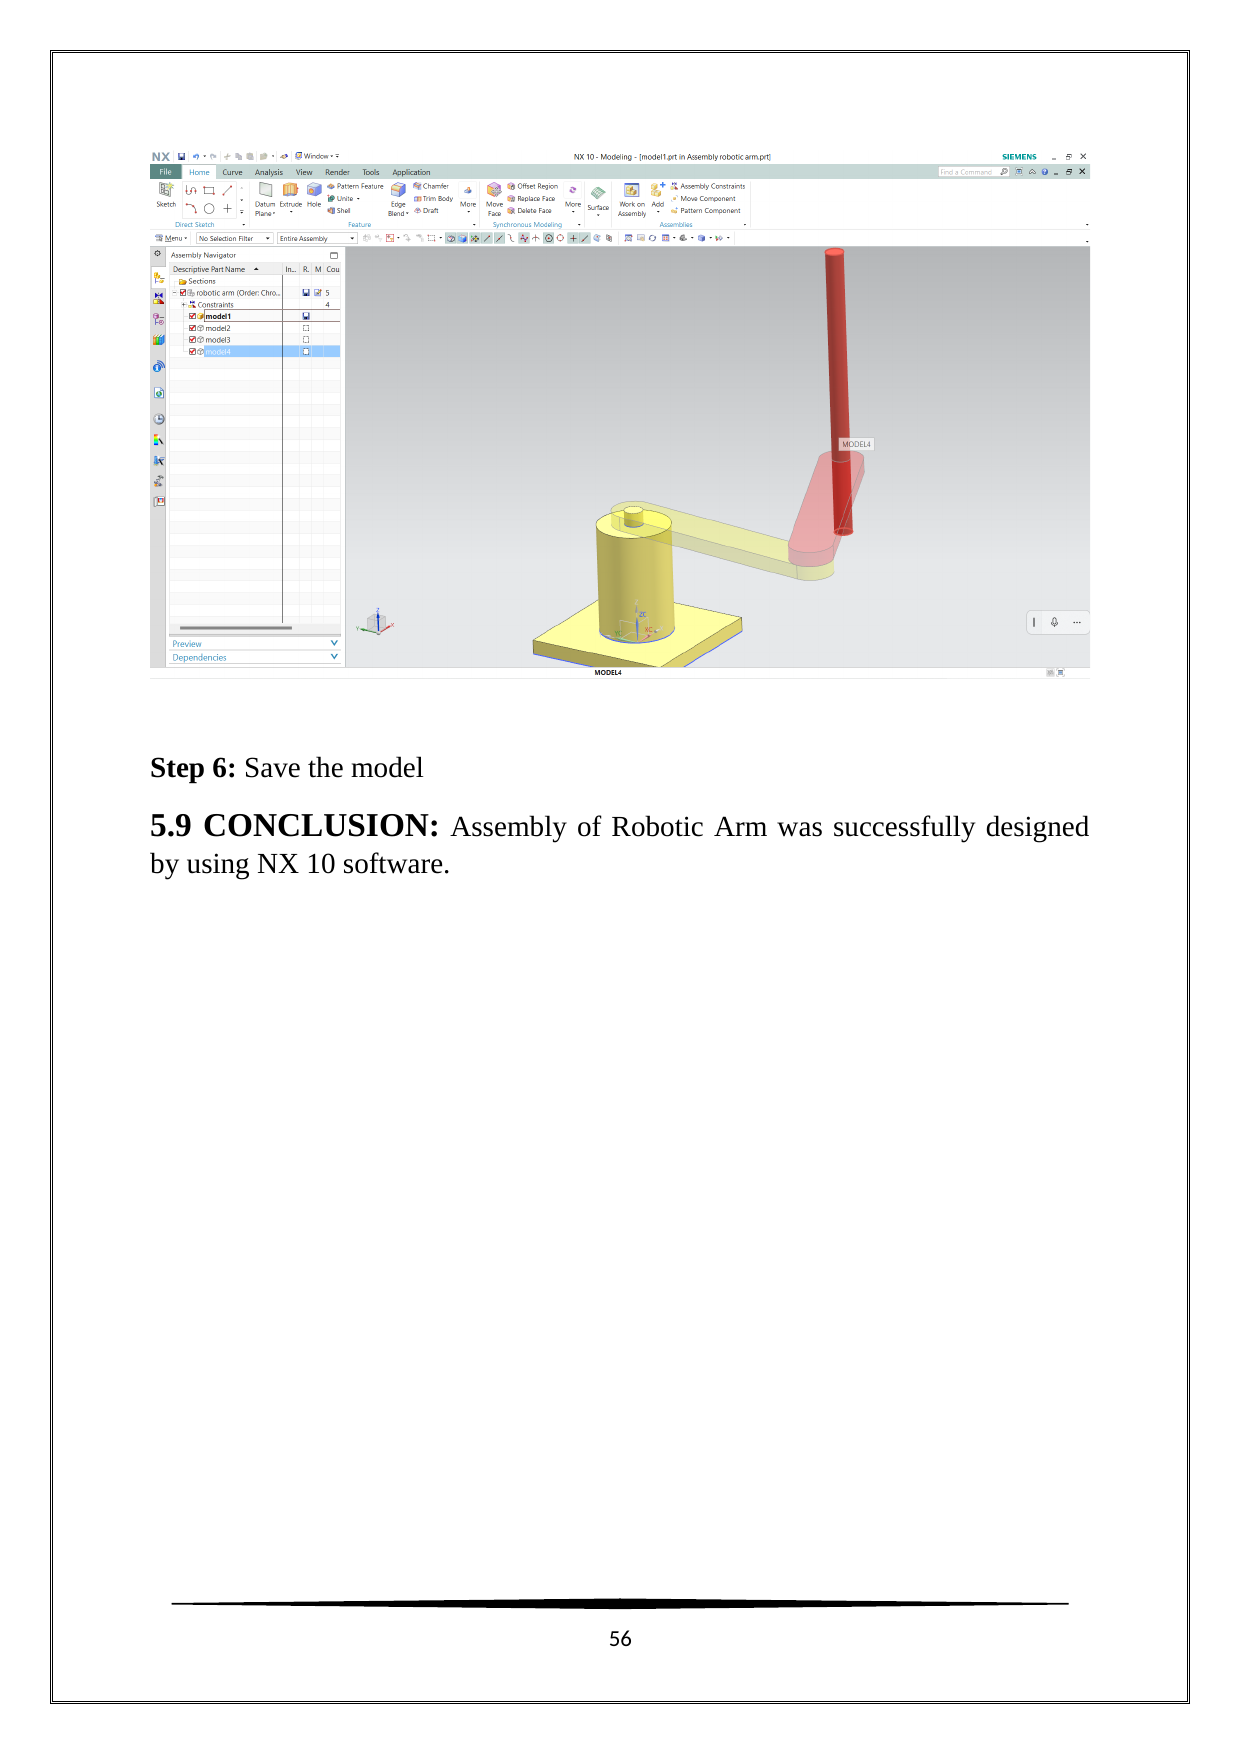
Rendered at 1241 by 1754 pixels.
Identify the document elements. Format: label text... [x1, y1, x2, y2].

picture [150, 150, 1091, 679]
text Step 6: Save the model [150, 751, 1090, 784]
text 5.9 CONCLUSION: Assembly of Robotic Arm was successfully designed by using NX 10 software. [150, 805, 1090, 879]
